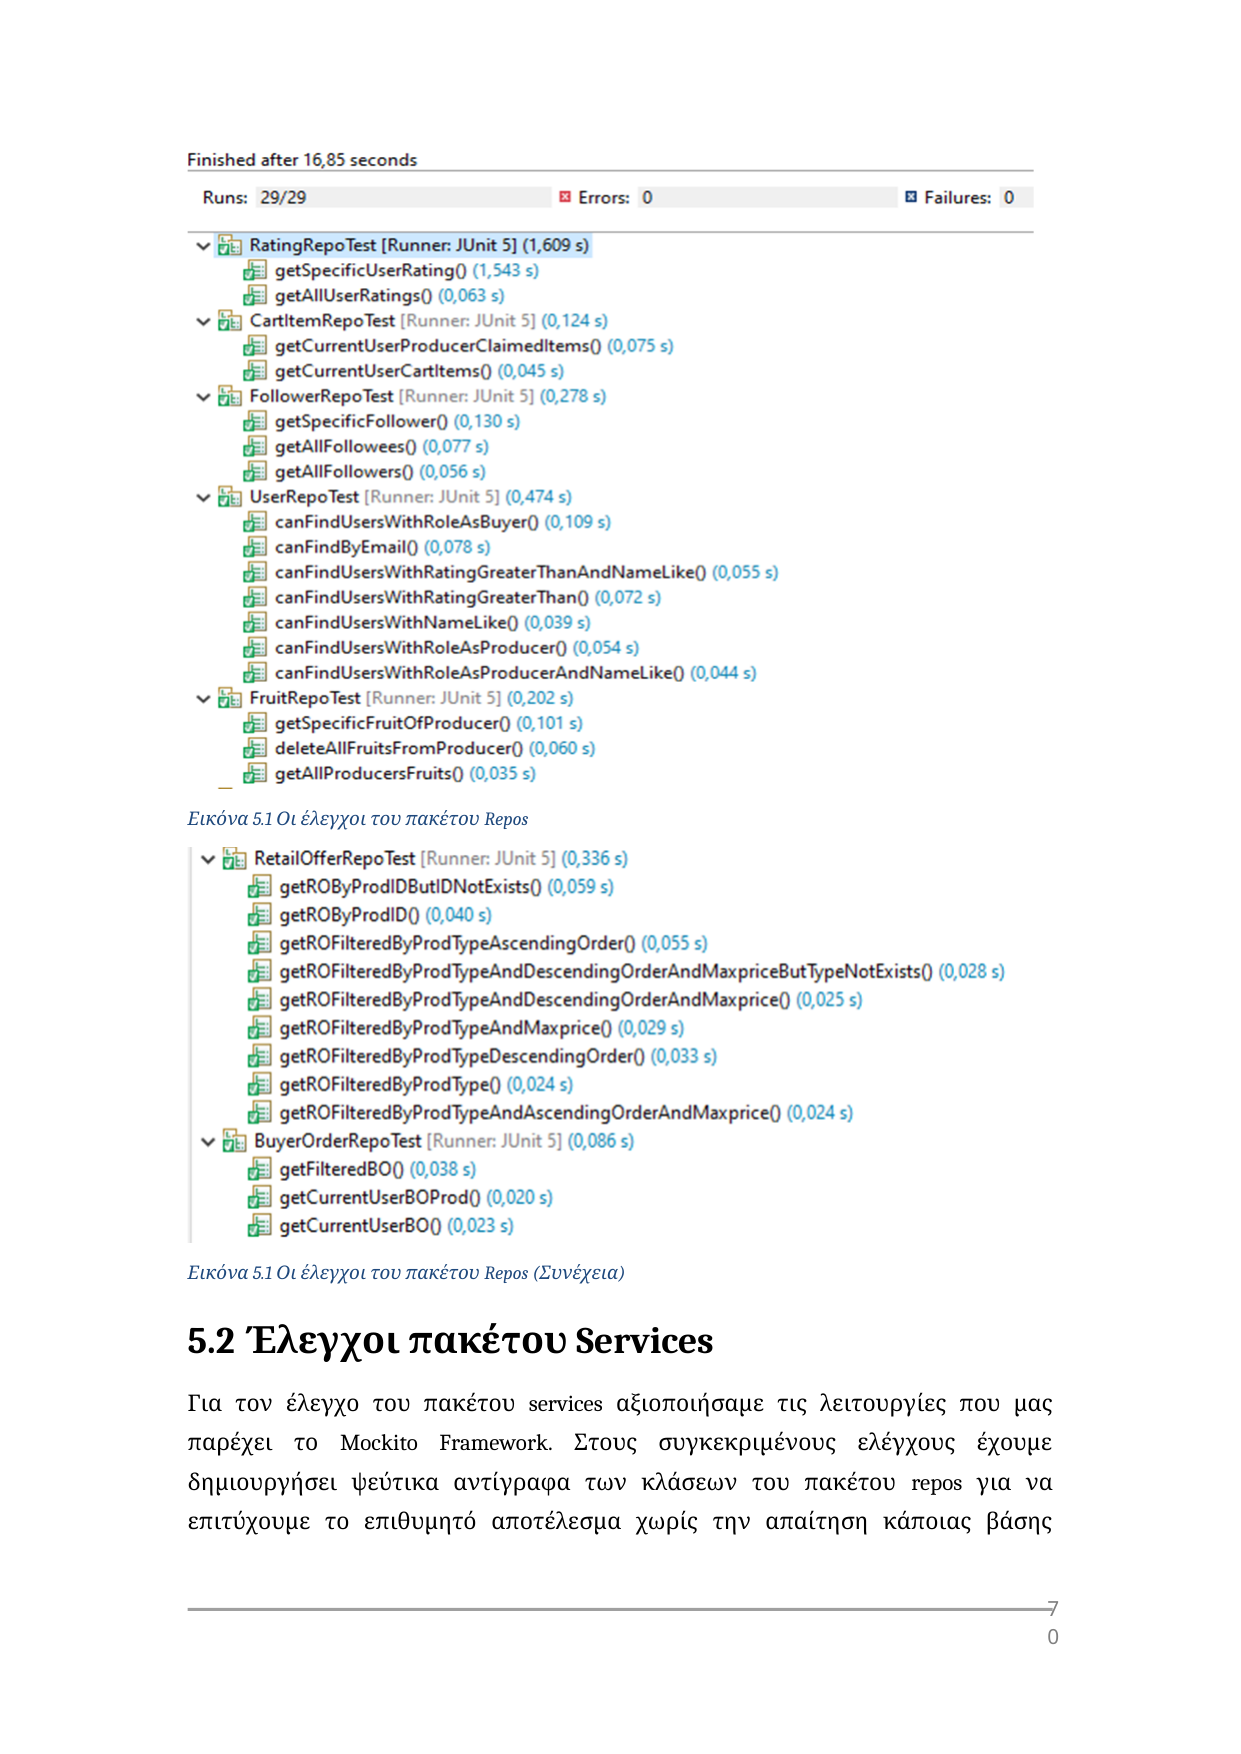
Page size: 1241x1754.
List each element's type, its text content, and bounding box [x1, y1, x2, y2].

text Εικόνα 5.1 Οι έλεγχοι του πακέτου Repos (Συνέχεια) [187, 1262, 1053, 1284]
picture [187, 847, 1038, 1243]
subtitle Έλεγχοι πακέτου Services [187, 1320, 1058, 1363]
text Εικόνα 5.1 Οι έλεγχοι του πακέτου Repos [187, 808, 1053, 830]
picture [187, 150, 1034, 789]
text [187, 1391, 1053, 1535]
